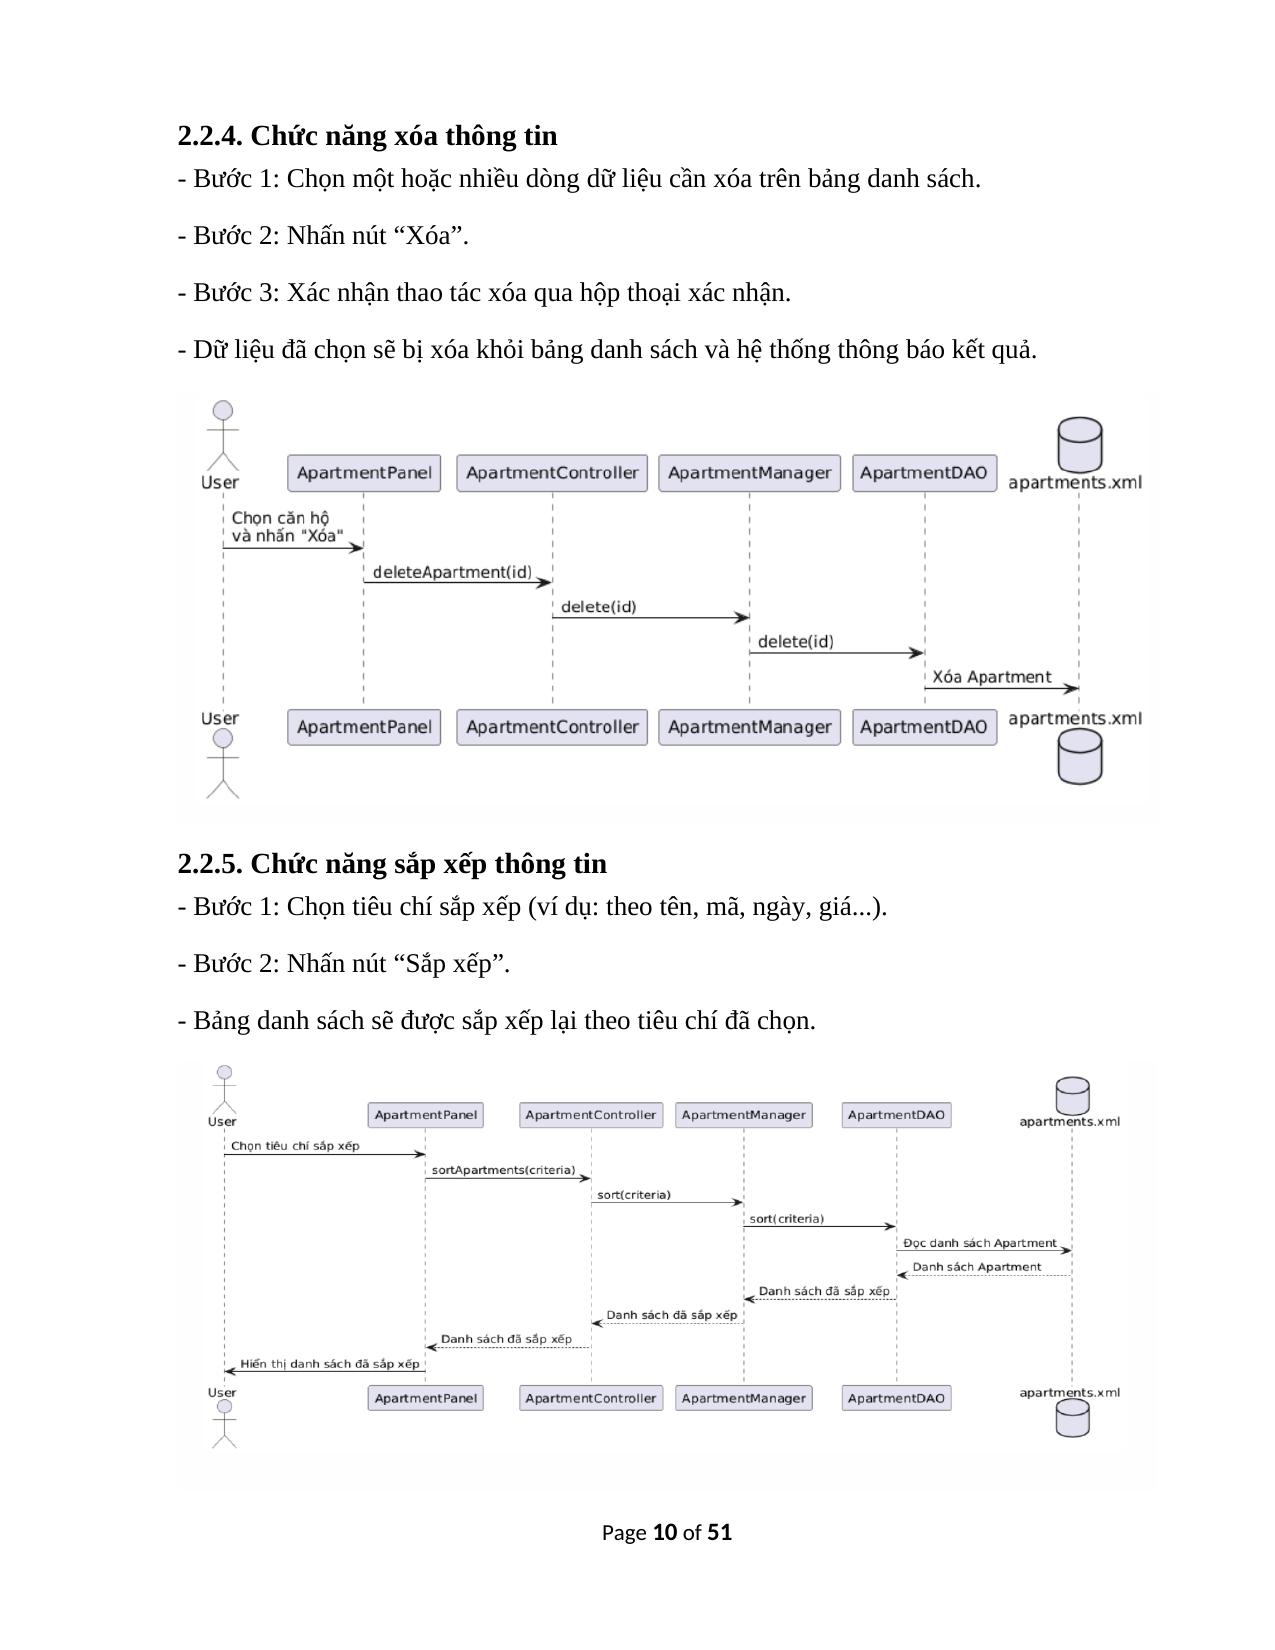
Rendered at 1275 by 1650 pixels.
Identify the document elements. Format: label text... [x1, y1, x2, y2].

subtitle 2.2.5. Chức năng sắp xếp thông tin [177, 846, 1157, 880]
text - Bước 2: Nhấn nút “Xóa”. [177, 219, 1157, 250]
text - Bước 1: Chọn một hoặc nhiều dòng dữ liệu cần xóa trên bảng danh sách. [177, 162, 1157, 193]
text - Dữ liệu đã chọn sẽ bị xóa khỏi bảng danh sách và hệ thống thông báo kết quả. [177, 333, 1157, 364]
picture [177, 1061, 1157, 1491]
picture [177, 390, 1160, 822]
subtitle 2.2.4. Chức năng xóa thông tin [177, 118, 1157, 152]
text - Bước 3: Xác nhận thao tác xóa qua hộp thoại xác nhận. [177, 276, 1157, 307]
text - Bước 1: Chọn tiêu chí sắp xếp (ví dụ: theo tên, mã, ngày, giá...). [177, 890, 1157, 921]
text - Bảng danh sách sẽ được sắp xếp lại theo tiêu chí đã chọn. [177, 1004, 1157, 1035]
text - Bước 2: Nhấn nút “Sắp xếp”. [177, 947, 1157, 978]
